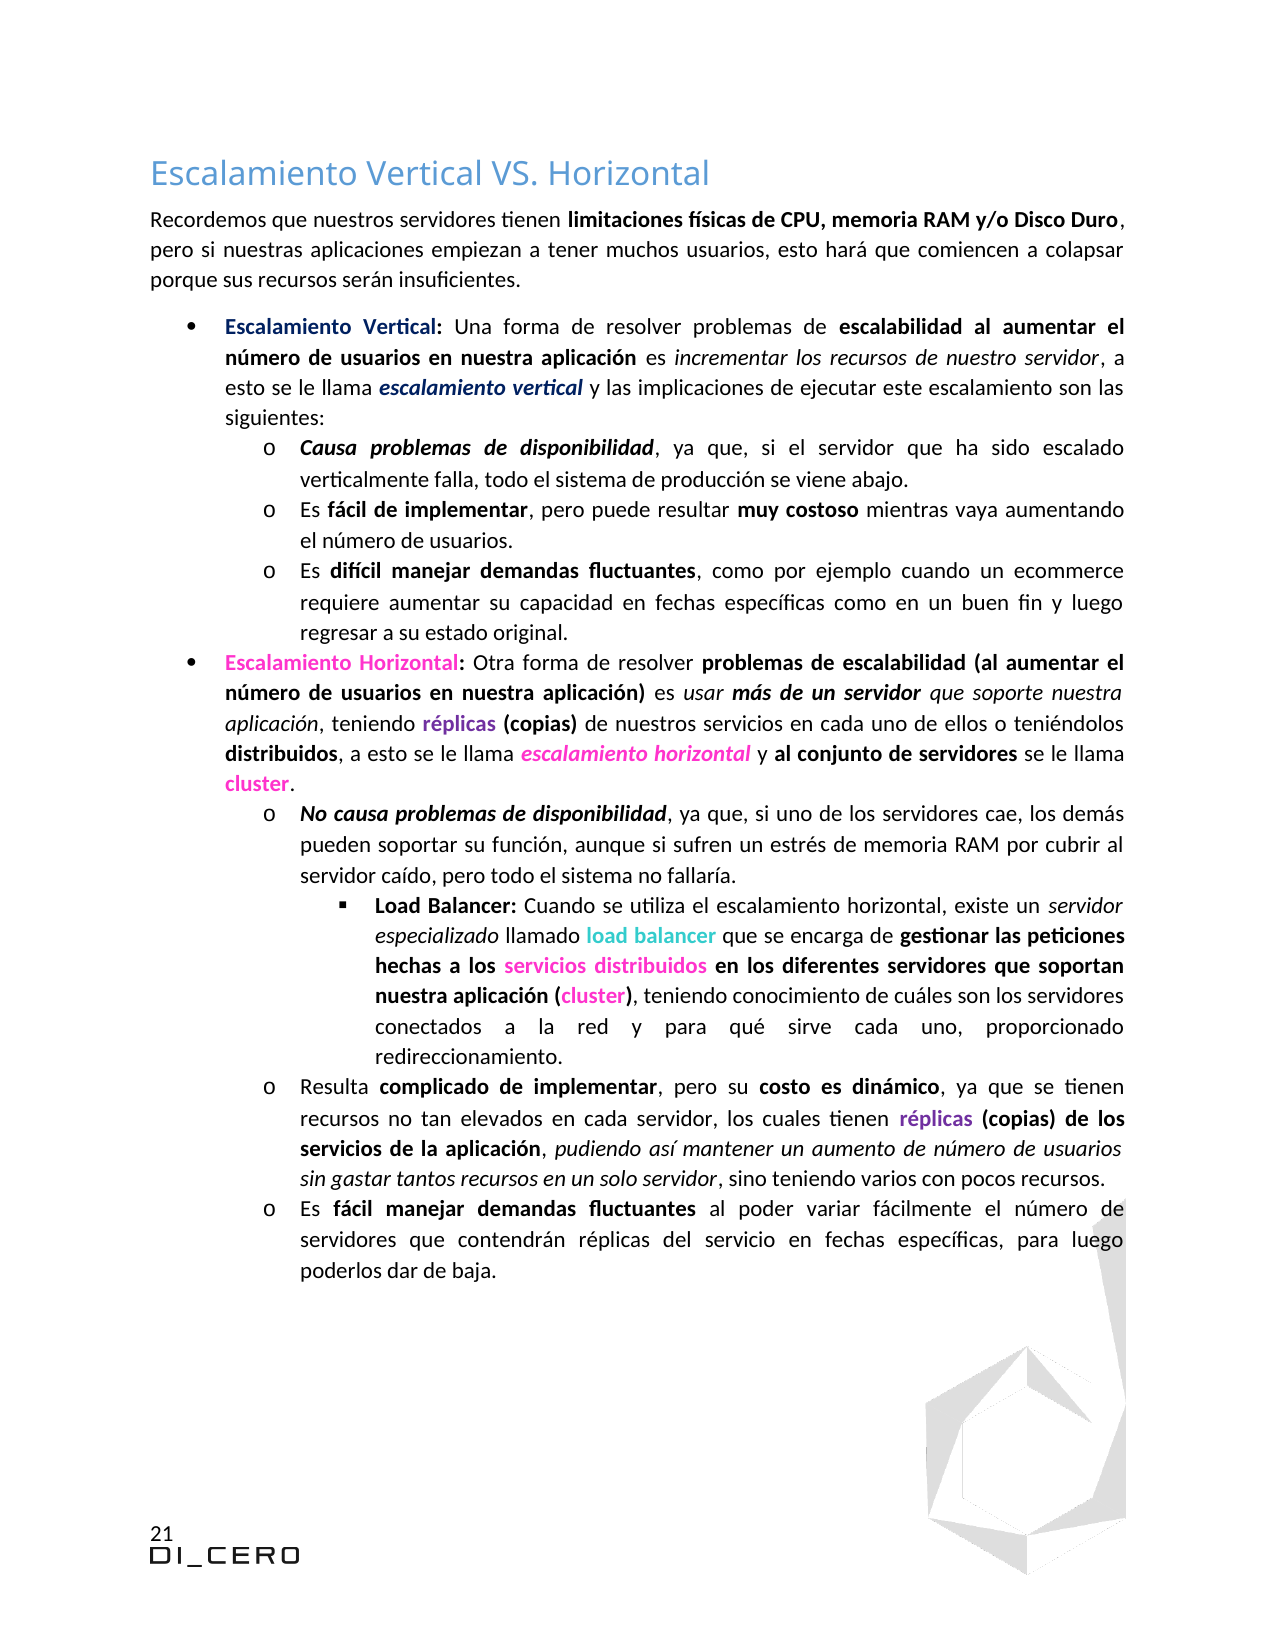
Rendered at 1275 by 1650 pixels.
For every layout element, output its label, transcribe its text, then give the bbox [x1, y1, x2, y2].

list Causa problemas de disponibilidad, ya que, si el servidor que ha sido escalado verticalmente falla, todo el sistema de producción se viene abajo. [262, 433, 1125, 493]
list Resulta complicado de implementar, pero su costo es dinámico, ya que se tienen recursos no tan elevados en cada servidor, los cuales tienen réplicas (copias) de los servicios de la aplicación, pudiendo así mantener un aumento de número de usuarios sin gastar tantos recursos en un solo servidor, sino teniendo varios con pocos recursos. [262, 1072, 1125, 1192]
text Recordemos que nuestros servidores tienen limitaciones físicas de CPU, memoria RAM y/o Disco Duro, pero si nuestras aplicaciones empiezan a tener muchos usuarios, esto hará que comiencen a colapsar porque sus recursos serán insuficientes. [150, 205, 1125, 294]
list Escalamiento Vertical: Una forma de resolver problemas de escalabilidad al aumentar el número de usuarios en nuestra aplicación es incrementar los recursos de nuestro servidor, a esto se le llama escalamiento vertical y las implicaciones de ejecutar este escalamiento son las siguientes: [187, 312, 1125, 431]
list Es difícil manejar demandas fluctuantes, como por ejemplo cuando un ecommerce requiere aumentar su capacidad en fechas específicas como en un buen fin y luego regresar a su estado original. [262, 556, 1125, 646]
picture [150, 1547, 299, 1567]
list Load Balancer: Cuando se utiliza el escalamiento horizontal, existe un servidor especializado llamado load balancer que se encarga de gestionar las peticiones hechas a los servicios distribuidos en los diferentes servidores que soportan nuestra aplicación (cluster), teniendo conocimiento de cuáles son los servidores conectados a la red y para qué sirve cada uno, proporcionado redireccionamiento. [337, 891, 1125, 1070]
picture [925, 1198, 1126, 1575]
list Escalamiento Horizontal: Otra forma de resolver problemas de escalabilidad (al aumentar el número de usuarios en nuestra aplicación) es usar más de un servidor que soporte nuestra aplicación, teniendo réplicas (copias) de nuestros servicios en cada uno de ellos o teniéndolos distribuidos, a esto se le llama escalamiento horizontal y al conjunto de servidores se le llama cluster. [187, 648, 1125, 797]
list Es fácil manejar demandas fluctuantes al poder variar fácilmente el número de servidores que contendrán réplicas del servicio en fechas específicas, para luego poderlos dar de baja. [262, 1194, 1125, 1284]
list No causa problemas de disponibilidad, ya que, si uno de los servidores cae, los demás pueden soportar su función, aunque si sufren un estrés de memoria RAM por cubrir al servidor caído, pero todo el sistema no fallaría. [262, 799, 1125, 889]
list Es fácil de implementar, pero puede resultar muy costoso mientras vaya aumentando el número de usuarios. [262, 495, 1125, 554]
subtitle Escalamiento Vertical VS. Horizontal [150, 150, 1125, 195]
